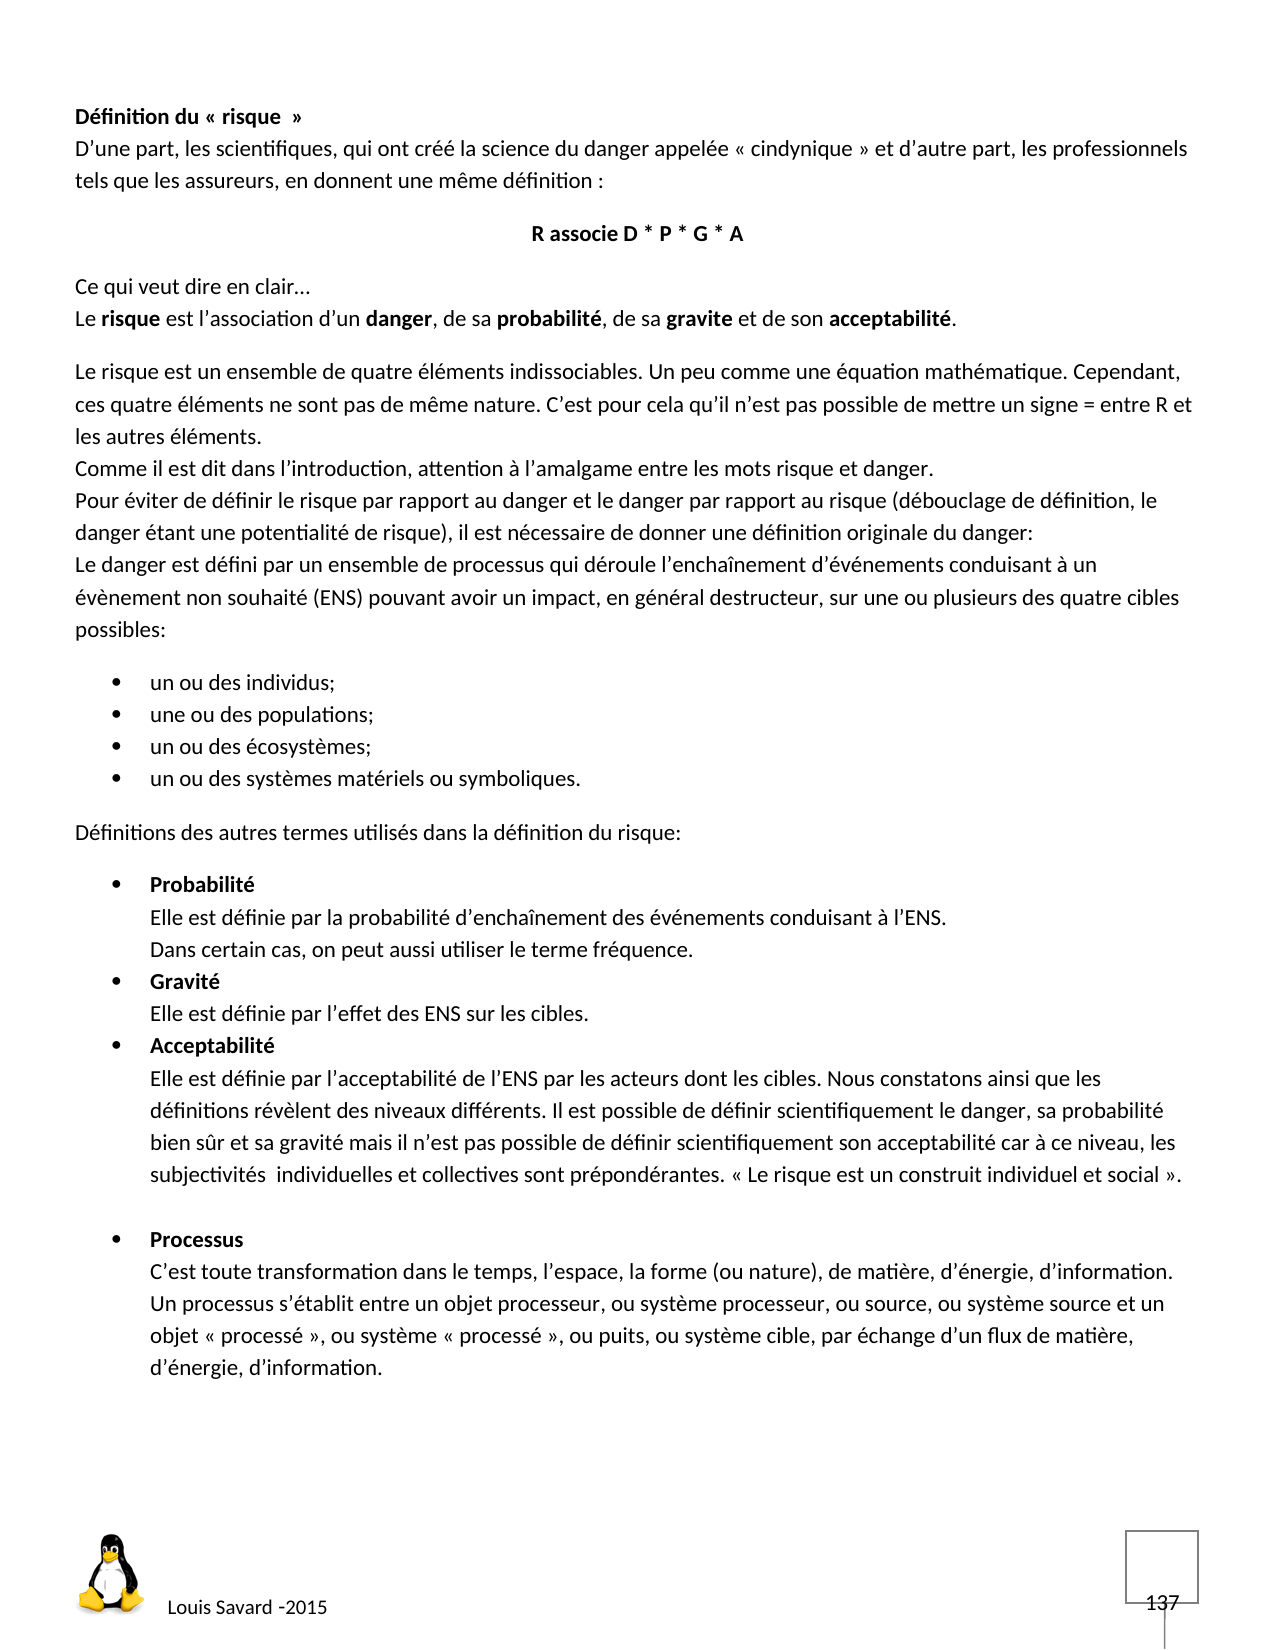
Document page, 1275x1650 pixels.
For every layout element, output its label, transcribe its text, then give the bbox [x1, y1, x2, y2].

text Définitions des autres termes utilisés dans la définition du risque: [75, 818, 1200, 846]
list Probabilité Elle est définie par la probabilité d’enchaînement des événements conduisant à l’ENS. Dans certain cas, on peut aussi utiliser le terme fréquence. [112, 871, 1200, 963]
list Processus C’est toute transformation dans le temps, l’espace, la forme (ou nature), de matière, d’énergie, d’information. Un processus s’établit entre un objet processeur, ou système processeur, ou source, ou système source et un objet « processé », ou système « processé », ou puits, ou système cible, par échange d’un flux de matière, d’énergie, d’information. [112, 1225, 1200, 1381]
text Le risque est un ensemble de quatre éléments indissociables. Un peu comme une équation mathématique. Cependant, ces quatre éléments ne sont pas de même nature. C’est pour cela qu’il n’est pas possible de mettre un signe = entre R et les autres éléments. Comme il est dit dans l’introduction, attention à l’amalgame entre les mots risque et danger. Pour éviter de définir le risque par rapport au danger et le danger par rapport au risque (débouclage de définition, le danger étant une potentialité de risque), il est nécessaire de donner une définition originale du danger: Le danger est défini par un ensemble de processus qui déroule l’enchaînement d’événements conduisant à un évènement non souhaité (ENS) pouvant avoir un impact, en général destructeur, sur une ou plusieurs des quatre cibles possibles: [75, 357, 1200, 643]
text Ce qui veut dire en clair… Le risque est l’association d’un danger, de sa probabilité, de sa gravite et de son acceptabilité. [75, 272, 1200, 332]
list Acceptabilité Elle est définie par l’acceptabilité de l’ENS par les acteurs dont les cibles. Nous constatons ainsi que les définitions révèlent des niveaux différents. Il est possible de définir scientifiquement le danger, sa probabilité bien sûr et sa gravité mais il n’est pas possible de définir scientifiquement son acceptabilité car à ce niveau, les subjectivités individuelles et collectives sont prépondérantes. « Le risque est un construit individuel et social ». [112, 1032, 1200, 1188]
list un ou des systèmes matériels ou symboliques. [112, 764, 1200, 793]
list un ou des écosystèmes; [112, 732, 1200, 760]
list un ou des individus; [112, 668, 1200, 696]
list une ou des populations; [112, 700, 1200, 728]
text R associe D * P * G * A [75, 219, 1200, 247]
text Définition du « risque » D’une part, les scientifiques, qui ont créé la science du danger appelée « cindynique » et d’autre part, les professionnels tels que les assureurs, en donnent une même définition : [75, 102, 1200, 194]
picture [75, 1530, 147, 1615]
list Gravité Elle est définie par l’effet des ENS sur les cibles. [112, 967, 1200, 1027]
